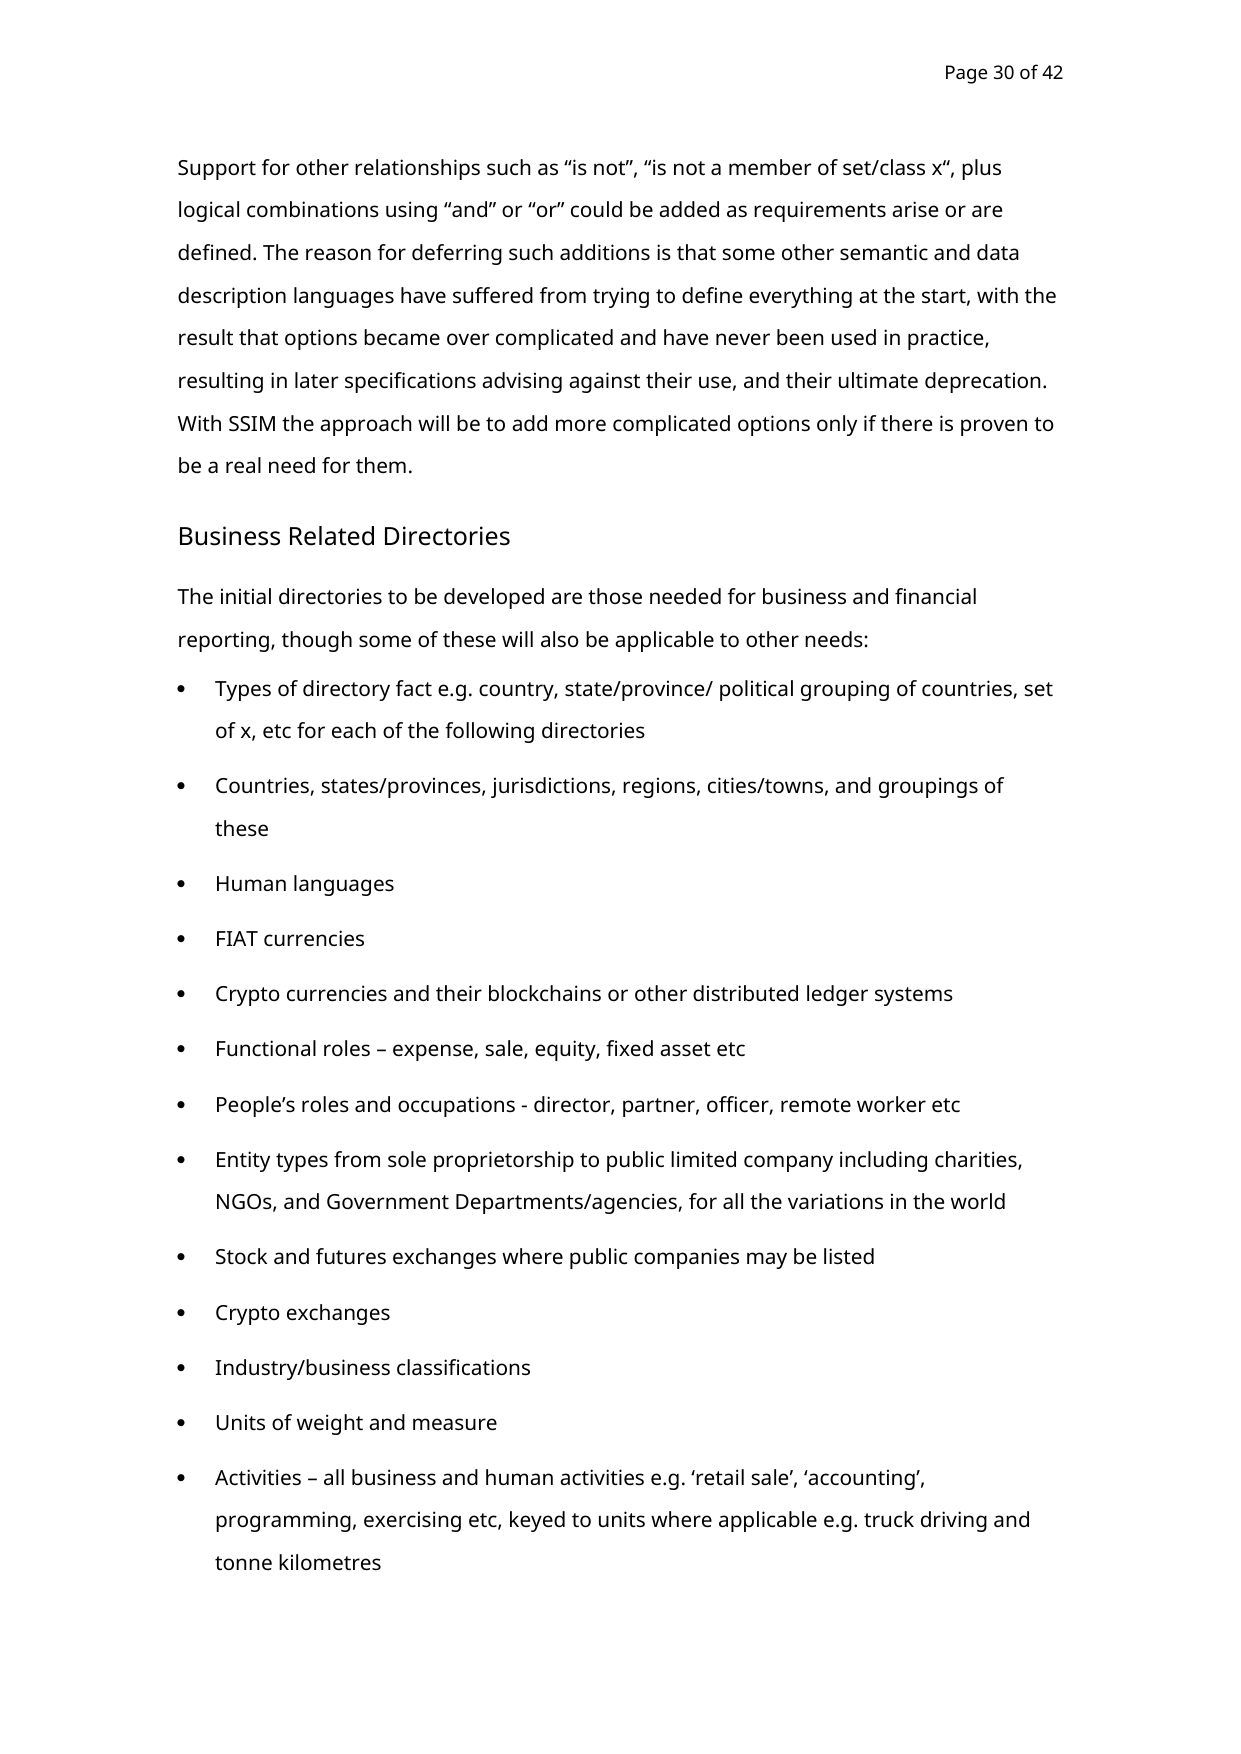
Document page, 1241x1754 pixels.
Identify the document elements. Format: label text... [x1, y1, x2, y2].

list FIAT currencies [177, 924, 1063, 953]
list Entity types from sole proprietorship to public limited company including charities, NGOs, and Government Departments/agencies, for all the variations in the world [177, 1145, 1063, 1216]
list Crypto currencies and their blockchains or other distributed ledger systems [177, 979, 1063, 1008]
list Human languages [177, 869, 1063, 898]
list Activities – all business and human activities e.g. ‘retail sale’, ‘accounting’, programming, exercising etc, keyed to units where applicable e.g. truck driving and tonne kilometres [177, 1463, 1063, 1577]
list Types of directory fact e.g. country, state/province/ political grouping of countries, set of x, etc for each of the following directories [177, 674, 1063, 745]
list Stock and futures exchanges where public companies may be listed [177, 1242, 1063, 1271]
list Crypto exchanges [177, 1298, 1063, 1326]
list Industry/business classifications [177, 1353, 1063, 1381]
text Support for other relationships such as “is not”, “is not a member of set/class x“, plus logical combinations using “and” or “or” could be added as requirements arise or are defined. The reason for deferring such additions is that some other semantic and data description languages have suffered from trying to define everything at the start, with the result that options became over complicated and have never been used in practice, resulting in later specifications advising against their use, and their ultimate deprecation. With SSIM the approach will be to add more complicated options only if there is proven to be a real need for them. [177, 153, 1063, 480]
list Countries, states/provinces, jurisdictions, regions, cities/towns, and groupings of these [177, 772, 1063, 843]
list People’s roles and occupations - director, partner, officer, remote worker etc [177, 1090, 1063, 1118]
list Units of weight and measure [177, 1408, 1063, 1436]
text Business Related Directories [177, 519, 1063, 553]
list Functional roles – expense, sale, equity, fixed asset etc [177, 1034, 1063, 1063]
text The initial directories to be developed are those needed for business and financial reporting, though some of these will also be applicable to other needs: [177, 582, 1063, 653]
